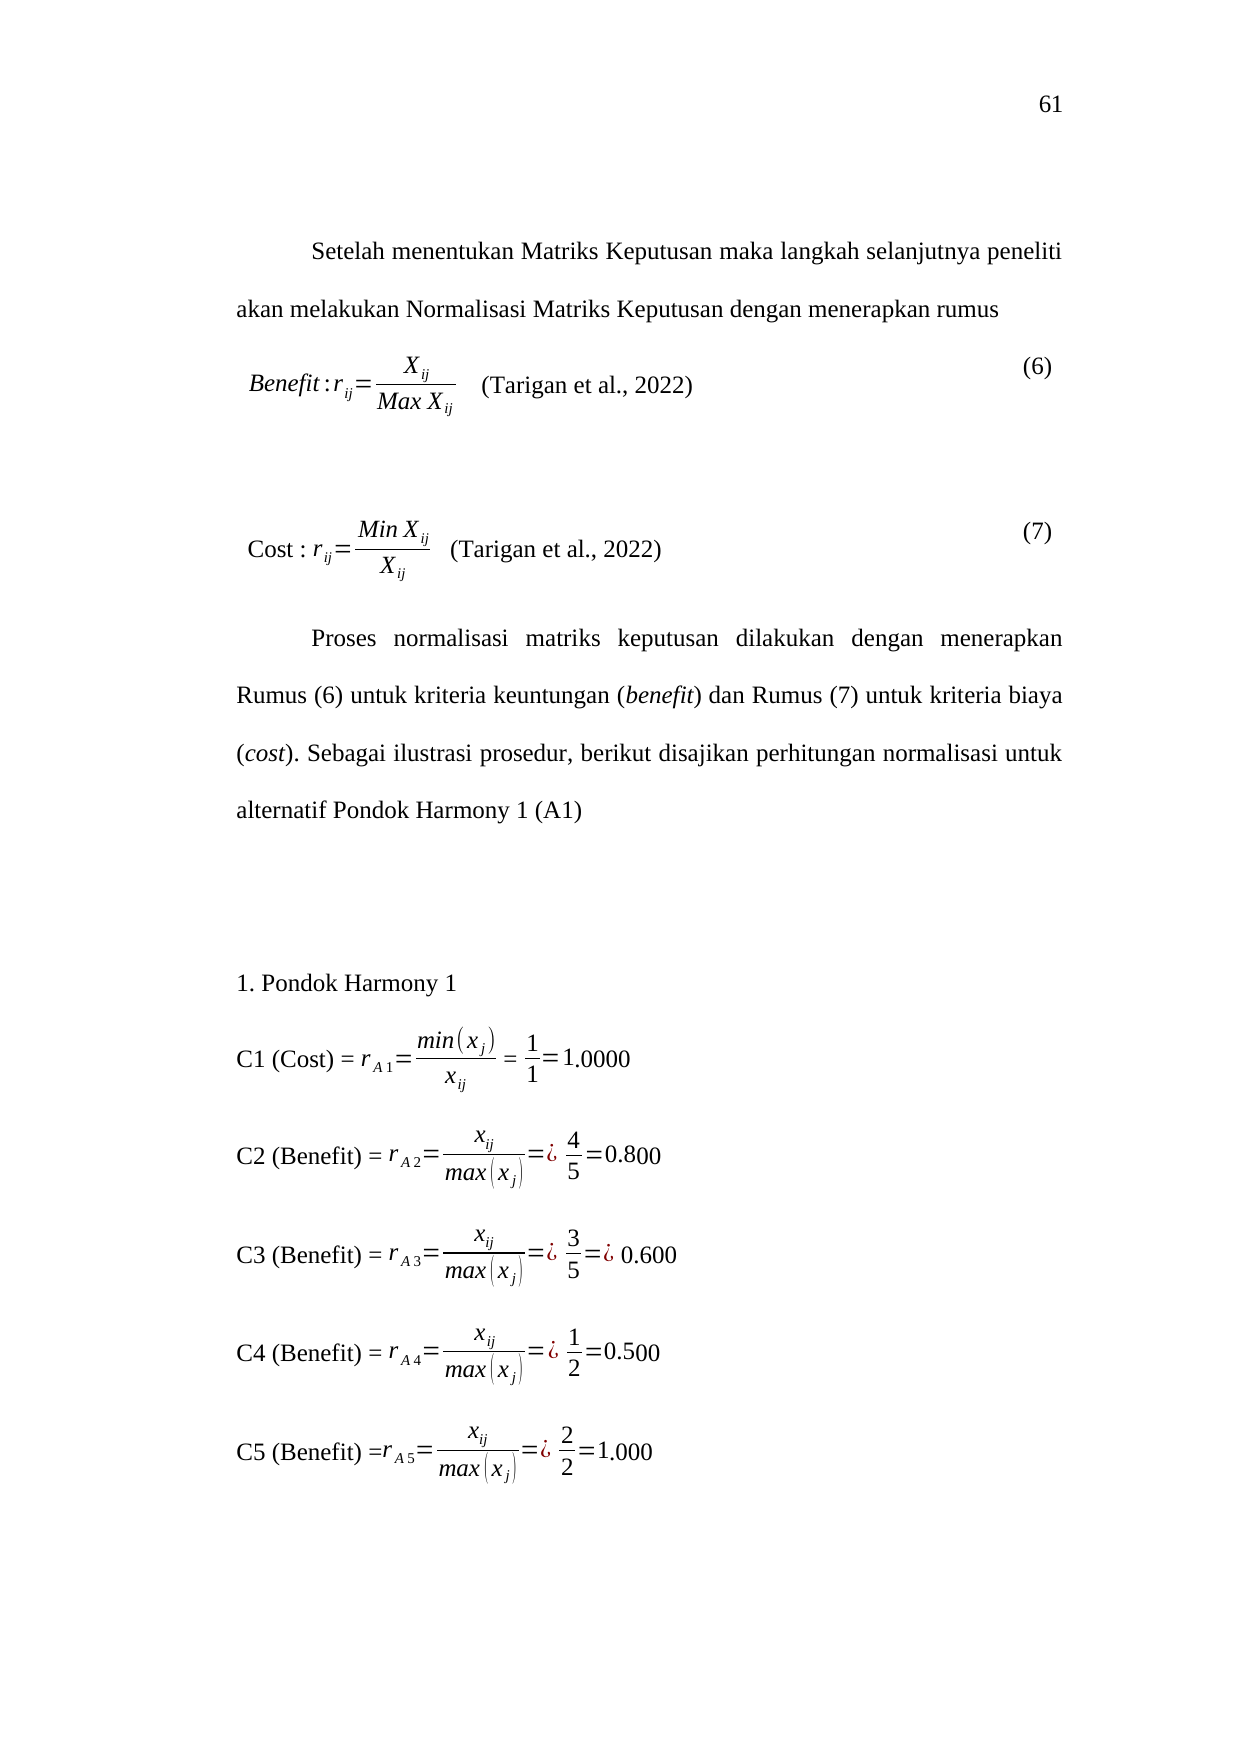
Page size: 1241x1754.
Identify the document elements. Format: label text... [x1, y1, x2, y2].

text C5 (Benefit) = .000 [236, 1417, 1063, 1486]
text C1 (Cost) = = .0000 [236, 1025, 1063, 1092]
text 1. Pondok Harmony 1 [236, 968, 1063, 996]
text C4 (Benefit) = 00 [236, 1318, 1063, 1388]
table_header [236, 351, 1011, 458]
text Proses normalisasi matriks keputusan dilakukan dengan menerapkan Rumus (6) untuk kriteria keuntungan (benefit) dan Rumus (7) untuk kriteria biaya (cost). Sebagai ilustrasi prosedur, berikut disajikan perhitungan normalisasi untuk alternatif Pondok Harmony 1 (A1) [236, 623, 1063, 824]
text Setelah menentukan Matriks Keputusan maka langkah selanjutnya peneliti akan melakukan Normalisasi Matriks Keputusan dengan menerapkan rumus [236, 236, 1063, 322]
table_header Cost : [236, 516, 1011, 623]
text C2 (Benefit) = 00 [236, 1121, 1063, 1191]
table_header (6) [1011, 351, 1063, 458]
table_header (7) [1011, 516, 1063, 623]
text C3 (Benefit) = 0.600 [236, 1219, 1063, 1289]
